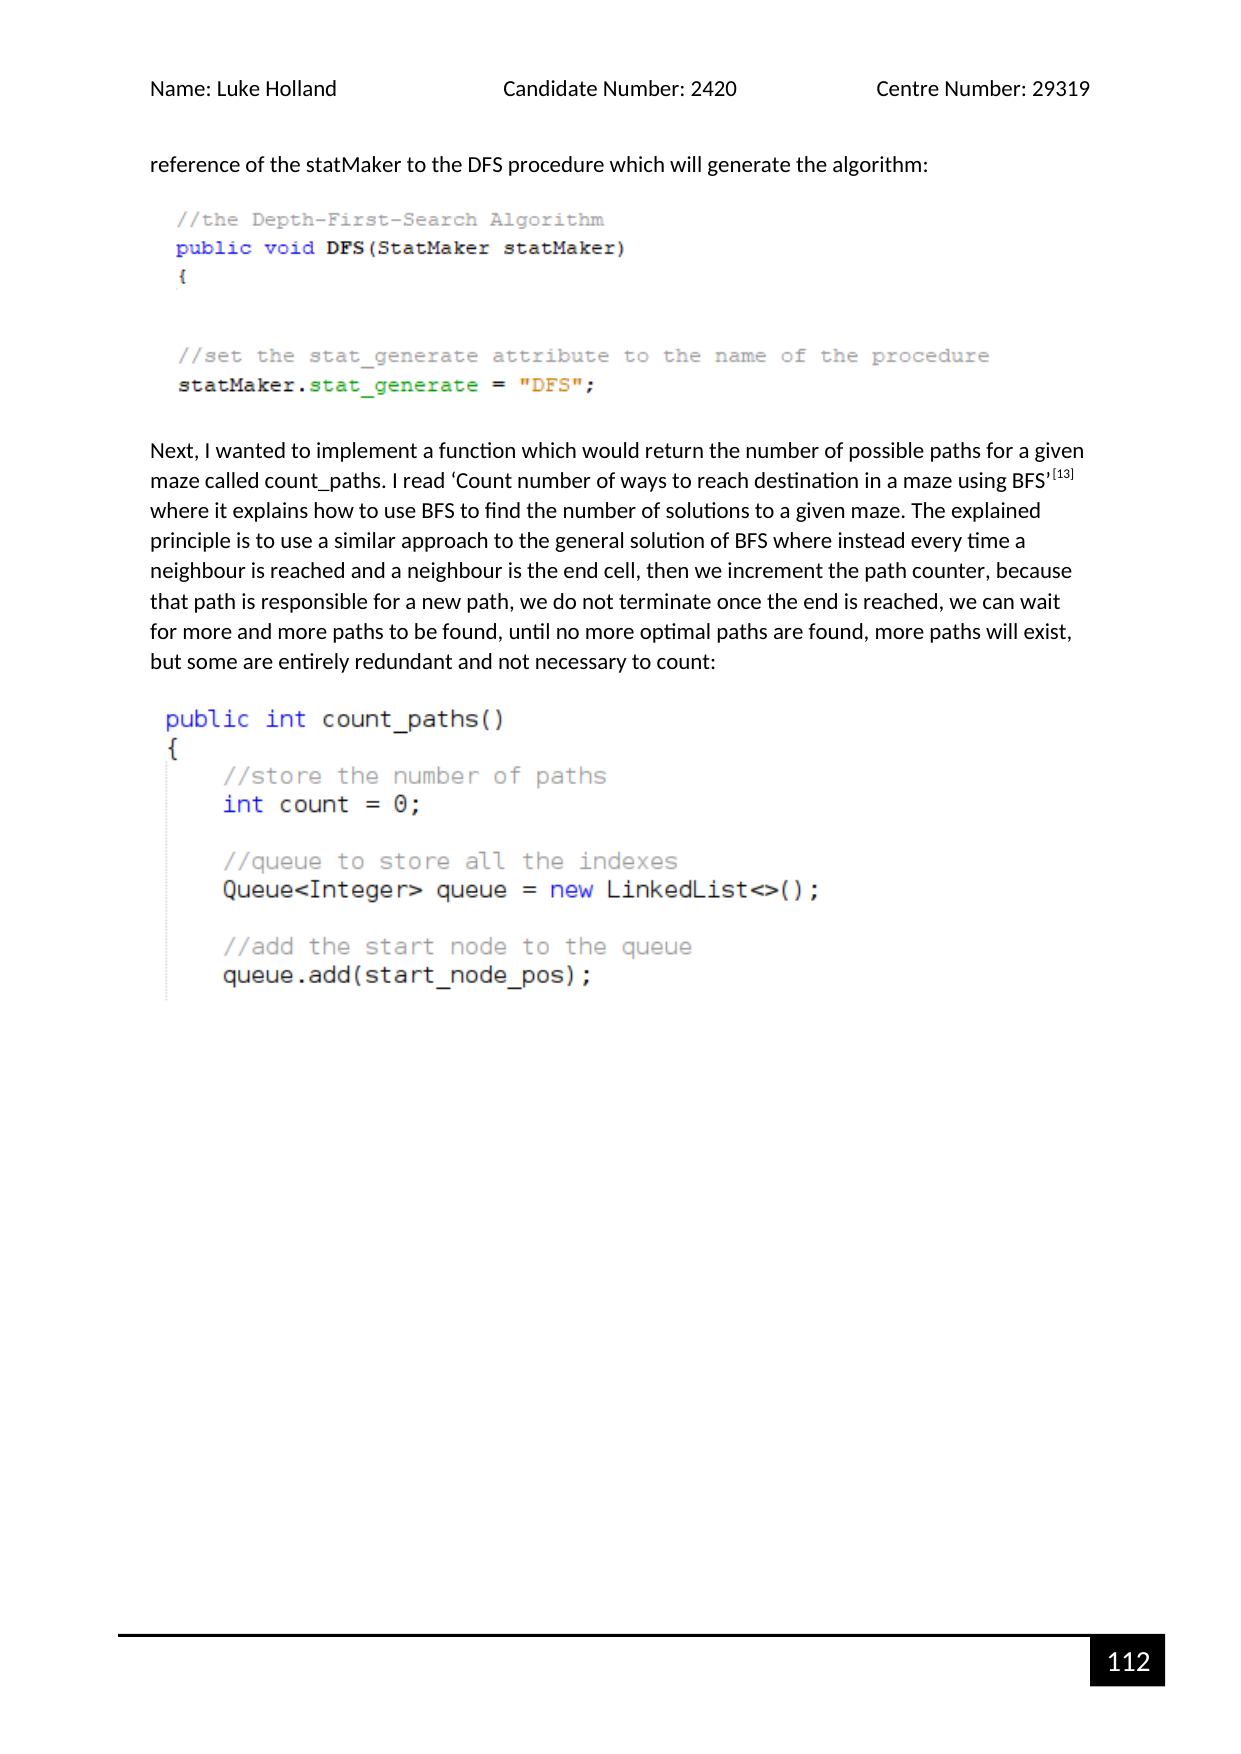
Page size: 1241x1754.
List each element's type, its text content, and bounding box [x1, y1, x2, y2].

picture [150, 694, 954, 1002]
picture [150, 308, 1045, 417]
text Next, I wanted to implement a function which would return the number of possible paths for a given maze called count_paths. I read ‘Count number of ways to reach destination in a maze using BFS’[13] where it explains how to use BFS to find the number of solutions to a given maze. The explained principle is to use a similar approach to the general solution of BFS where instead every time a neighbour is reached and a neighbour is the end cell, then we increment the path counter, because that path is responsible for a new path, we do not terminate once the end is reached, we can wait for more and more paths to be found, until no more optimal paths are found, more paths will exist, but some are entirely redundant and not necessary to count: [150, 436, 1090, 675]
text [150, 150, 1090, 289]
picture [150, 180, 695, 290]
